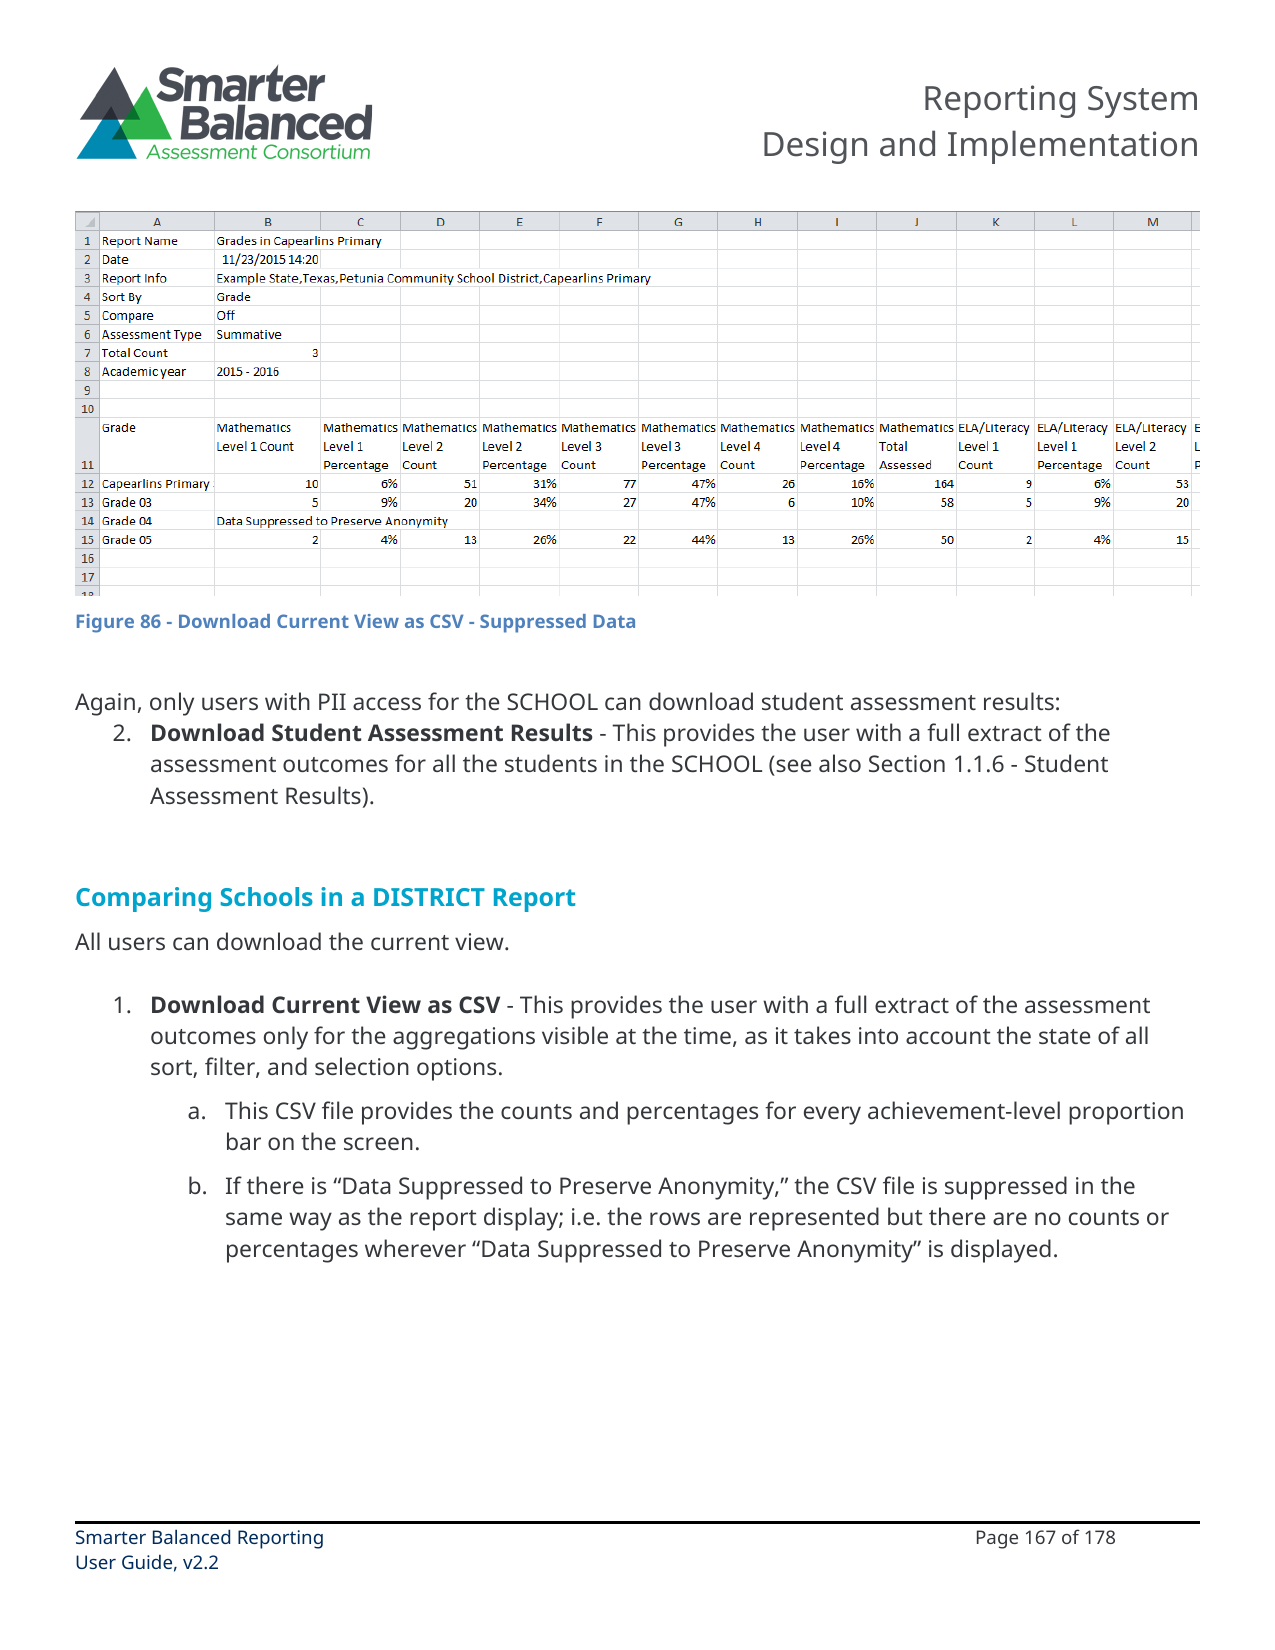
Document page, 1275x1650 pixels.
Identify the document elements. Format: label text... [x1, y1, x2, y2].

text Again, only users with PII access for the SCHOOL can download student assessment results: [75, 686, 1200, 717]
picture [76, 64, 373, 159]
picture [75, 211, 1200, 596]
list Download Student Assessment Results - This provides the user with a full extract of the assessment outcomes for all the students in the SCHOOL (see also Section 1.1.6 - Student Assessment Results). [112, 717, 1200, 811]
list Download Current View as CSV - This provides the user with a full extract of the assessment outcomes only for the aggregations visible at the time, as it takes into account the state of all sort, filter, and selection options. [112, 989, 1200, 1082]
text All users can download the current view. [75, 926, 1200, 957]
subtitle Comparing Schools in a DISTRICT Report [75, 880, 1200, 914]
list This CSV file provides the counts and percentages for every achievement-level proportion bar on the screen. [187, 1095, 1200, 1157]
list If there is “Data Suppressed to Preserve Anonymity,” the CSV file is suppressed in the same way as the report display; i.e. the rows are represented but there are no counts or percentages wherever “Data Suppressed to Preserve Anonymity” is displayed. [187, 1170, 1200, 1264]
